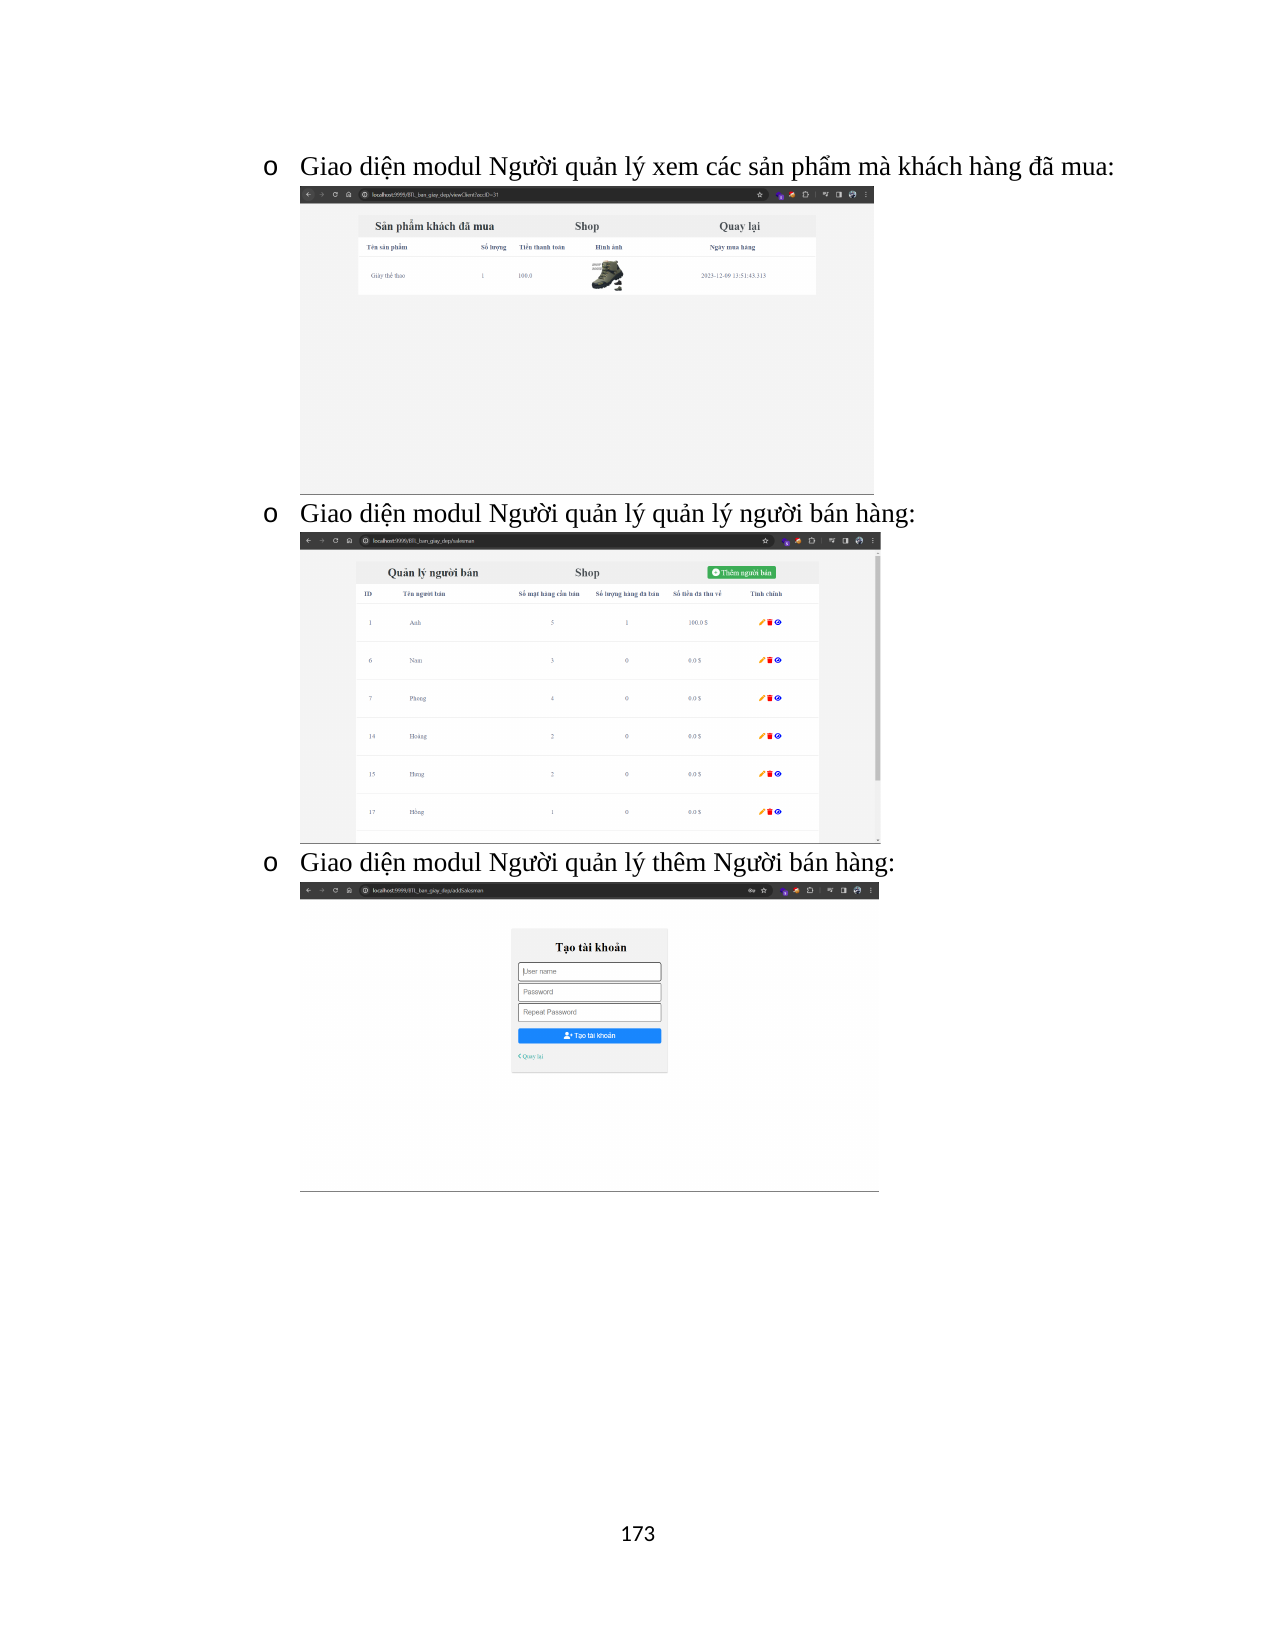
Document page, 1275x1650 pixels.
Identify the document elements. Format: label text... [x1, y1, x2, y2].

picture [300, 532, 881, 844]
list Giao diện modul Người quản lý xem các sản phẩm mà khách hàng đã mua: [262, 150, 1125, 183]
picture [300, 882, 879, 1192]
list Giao diện modul Người quản lý thêm Người bán hàng: [262, 846, 1125, 879]
picture [300, 186, 874, 495]
list Giao diện modul Người quản lý quản lý người bán hàng: [262, 497, 1125, 530]
